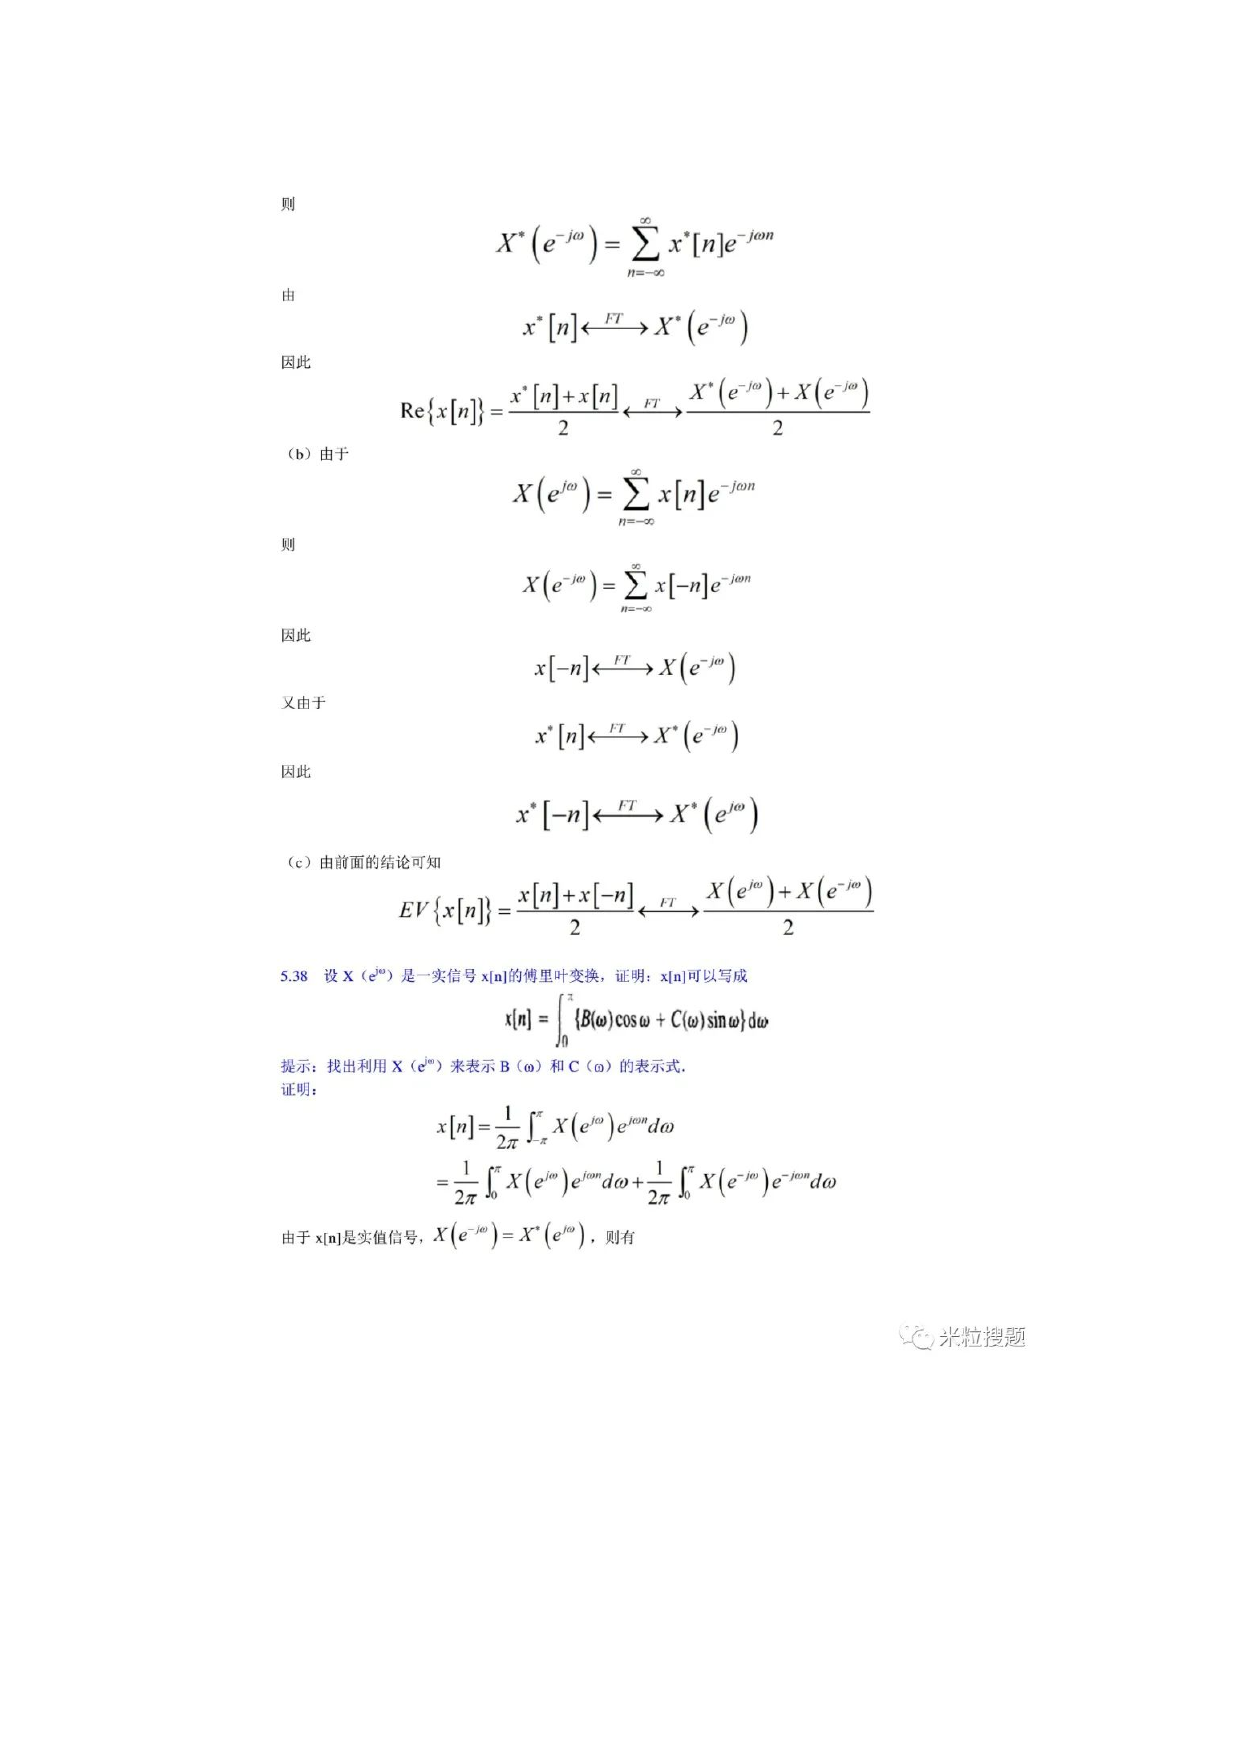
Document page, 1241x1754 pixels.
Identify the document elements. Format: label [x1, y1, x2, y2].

picture [187, 152, 1053, 1375]
